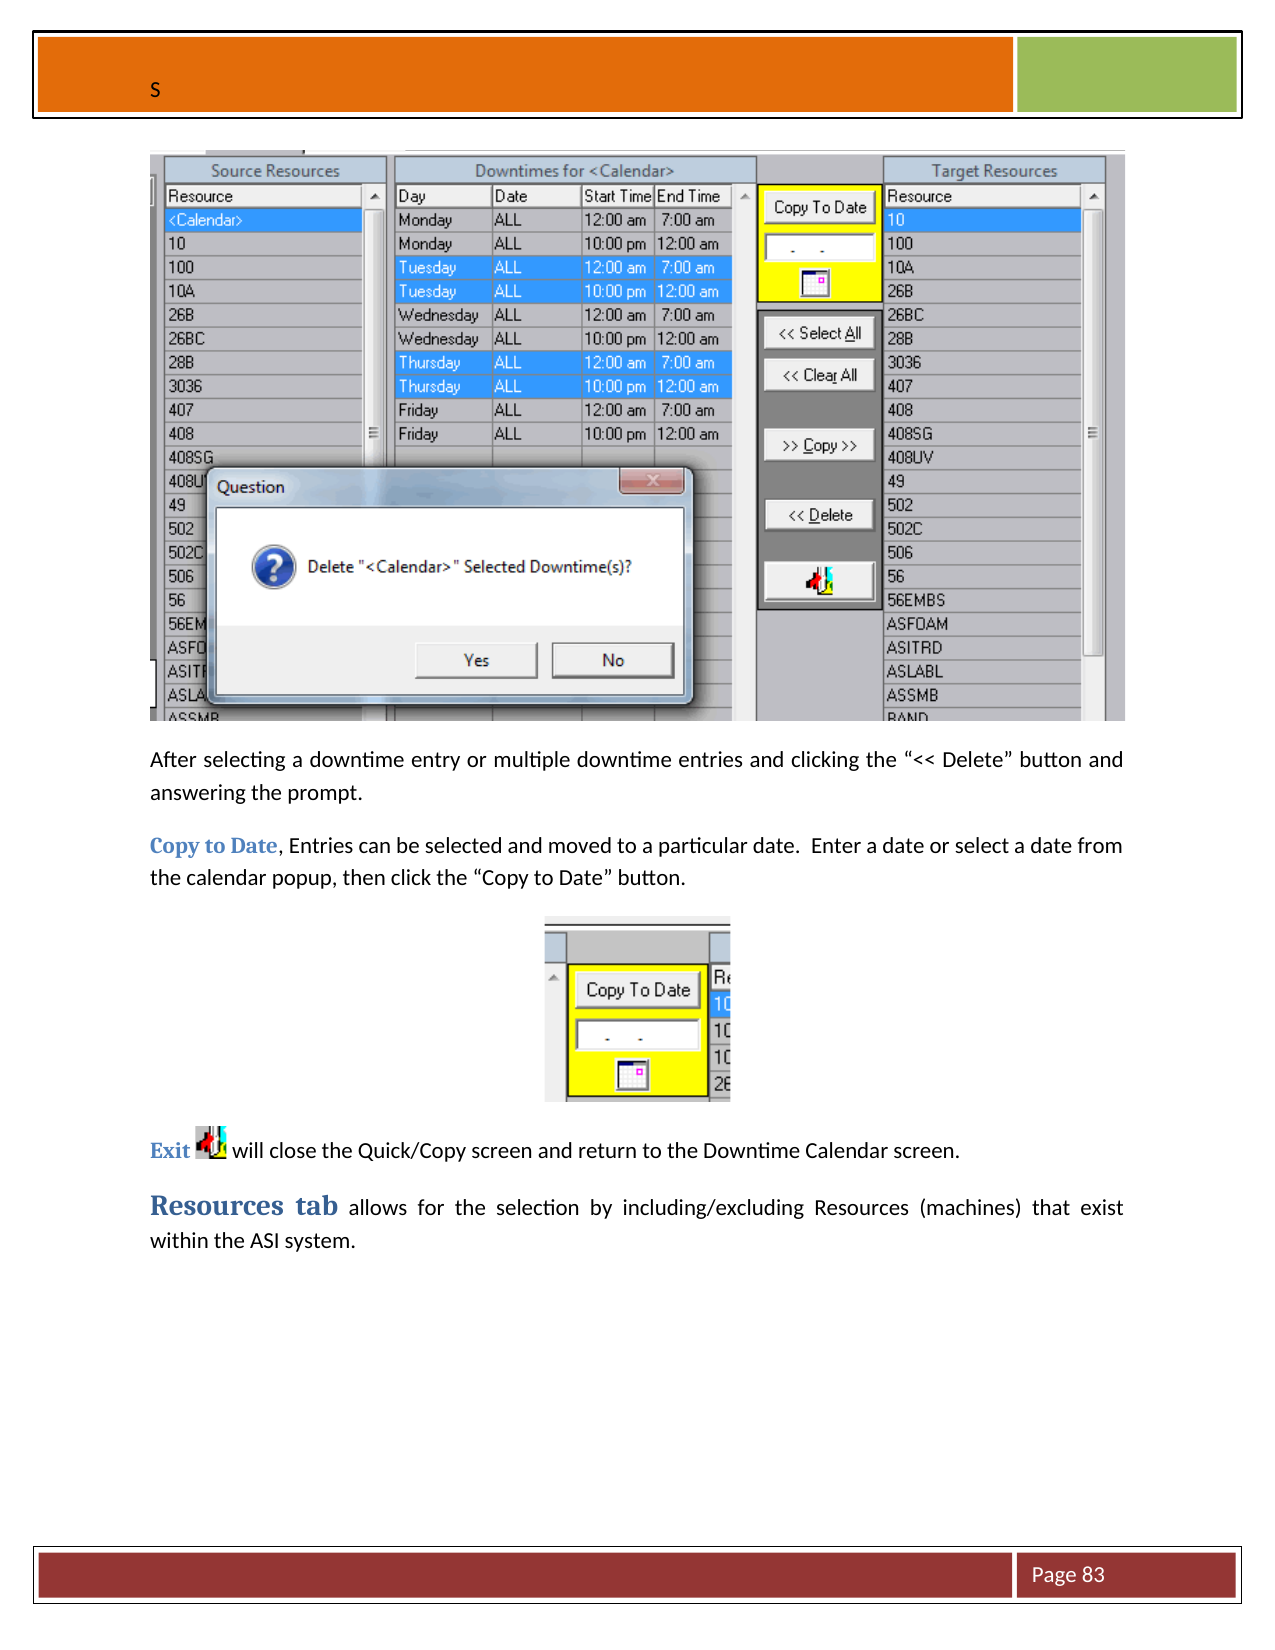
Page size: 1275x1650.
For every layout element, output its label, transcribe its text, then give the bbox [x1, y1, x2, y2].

text Resources tab allows for the selection by including/excluding Resources (machines) that exist within the ASI system. [150, 1189, 1125, 1254]
text Copy to Date, Entries can be selected and moved to a particular date. Enter a date or select a date from the calendar popup, then click the “Copy to Date” button. [150, 831, 1125, 891]
picture [195, 1126, 227, 1159]
picture [544, 916, 731, 1102]
text After selecting a downtime entry or multiple downtime entries and clicking the “<< Delete” button and answering the prompt. [150, 746, 1125, 806]
text Exit will close the Quick/Copy screen and return to the Downtime Calendar screen. [150, 1127, 1125, 1164]
picture [150, 150, 1125, 721]
